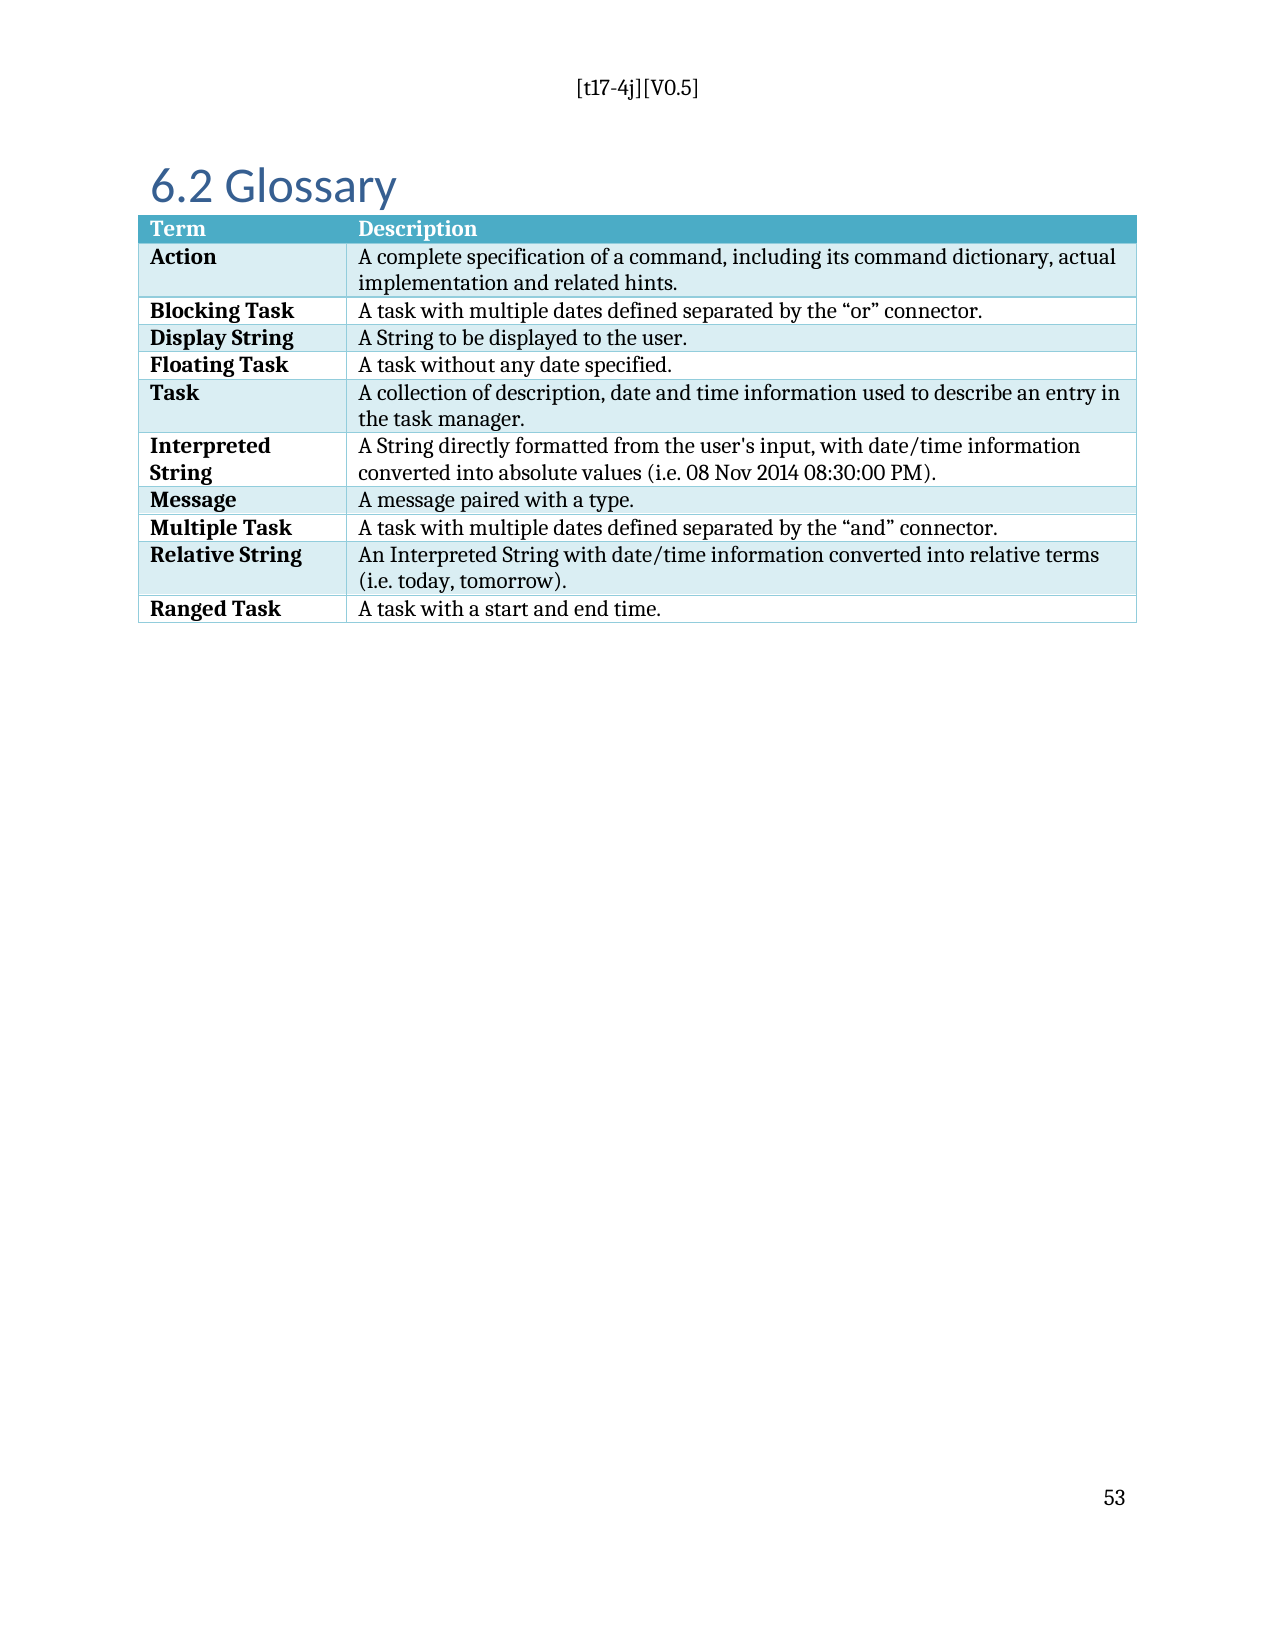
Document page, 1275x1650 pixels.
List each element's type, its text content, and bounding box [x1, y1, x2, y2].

table_cell A task with a start and end time. [347, 596, 1136, 622]
table_cell Task [139, 380, 346, 432]
table_cell Interpreted String [139, 433, 346, 486]
table_cell Display String [139, 325, 346, 351]
table_cell A message paired with a type. [347, 487, 1136, 513]
table_cell A complete specification of a command, including its command dictionary, actual implementation and related hints. [347, 244, 1136, 296]
table_cell A collection of description, date and time information used to describe an entry in the task manager. [347, 380, 1136, 432]
table_header Description [347, 216, 1136, 243]
table_cell A String directly formatted from the user's input, with date/time information converted into absolute values (i.e. 08 Nov 2014 08:30:00 PM). [347, 433, 1136, 486]
subtitle 6.2 Glossary [150, 154, 1125, 215]
table_cell Ranged Task [139, 596, 346, 622]
table_cell Multiple Task [139, 515, 346, 541]
table_cell A String to be displayed to the user. [347, 325, 1136, 351]
table_cell A task with multiple dates defined separated by the “and” connector. [347, 515, 1136, 541]
table_cell Blocking Task [139, 298, 346, 324]
table_cell A task without any date specified. [347, 352, 1136, 378]
table_cell Relative String [139, 542, 346, 594]
table_cell Action [139, 244, 346, 296]
table_cell An Interpreted String with date/time information converted into relative terms (i.e. today, tomorrow). [347, 542, 1136, 594]
table_cell Message [139, 487, 346, 513]
table_cell A task with multiple dates defined separated by the “or” connector. [347, 298, 1136, 324]
table_header Term [139, 216, 346, 243]
table_cell Floating Task [139, 352, 346, 378]
